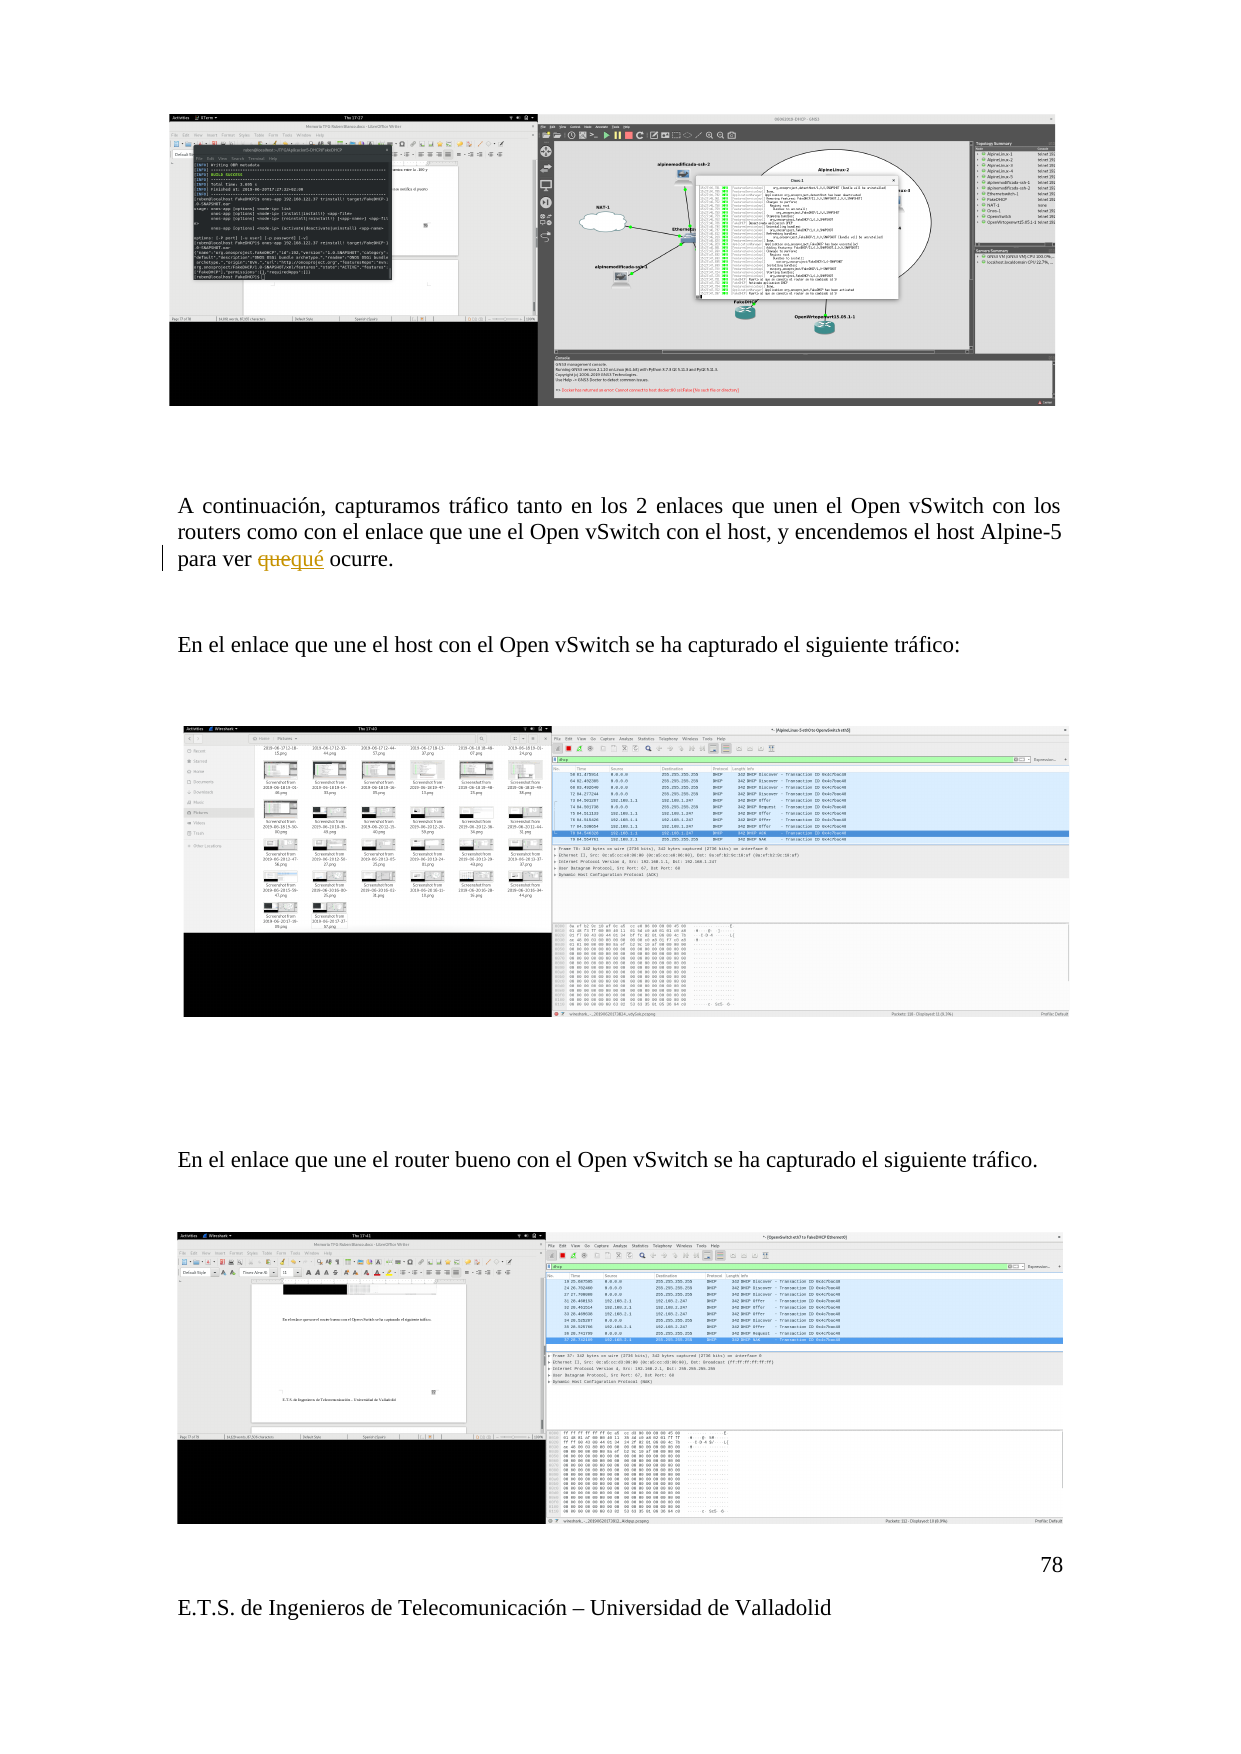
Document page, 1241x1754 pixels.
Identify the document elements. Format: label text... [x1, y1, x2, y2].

picture [183, 726, 1070, 1017]
text En el enlace que une el host con el Open vSwitch se ha capturado el siguiente tráfico: [177, 631, 1063, 657]
text A continuación, capturamos tráfico tanto en los 2 enlaces que unen el Open vSwitch con los routers como con el enlace que une el Open vSwitch con el host, y encendemos el host Alpine-5 para ver ocurre. [177, 492, 1063, 571]
picture [177, 1232, 1063, 1524]
text En el enlace que une el router bueno con el Open vSwitch se ha capturado el siguiente tráfico. [177, 1146, 1063, 1172]
picture [169, 114, 1056, 406]
